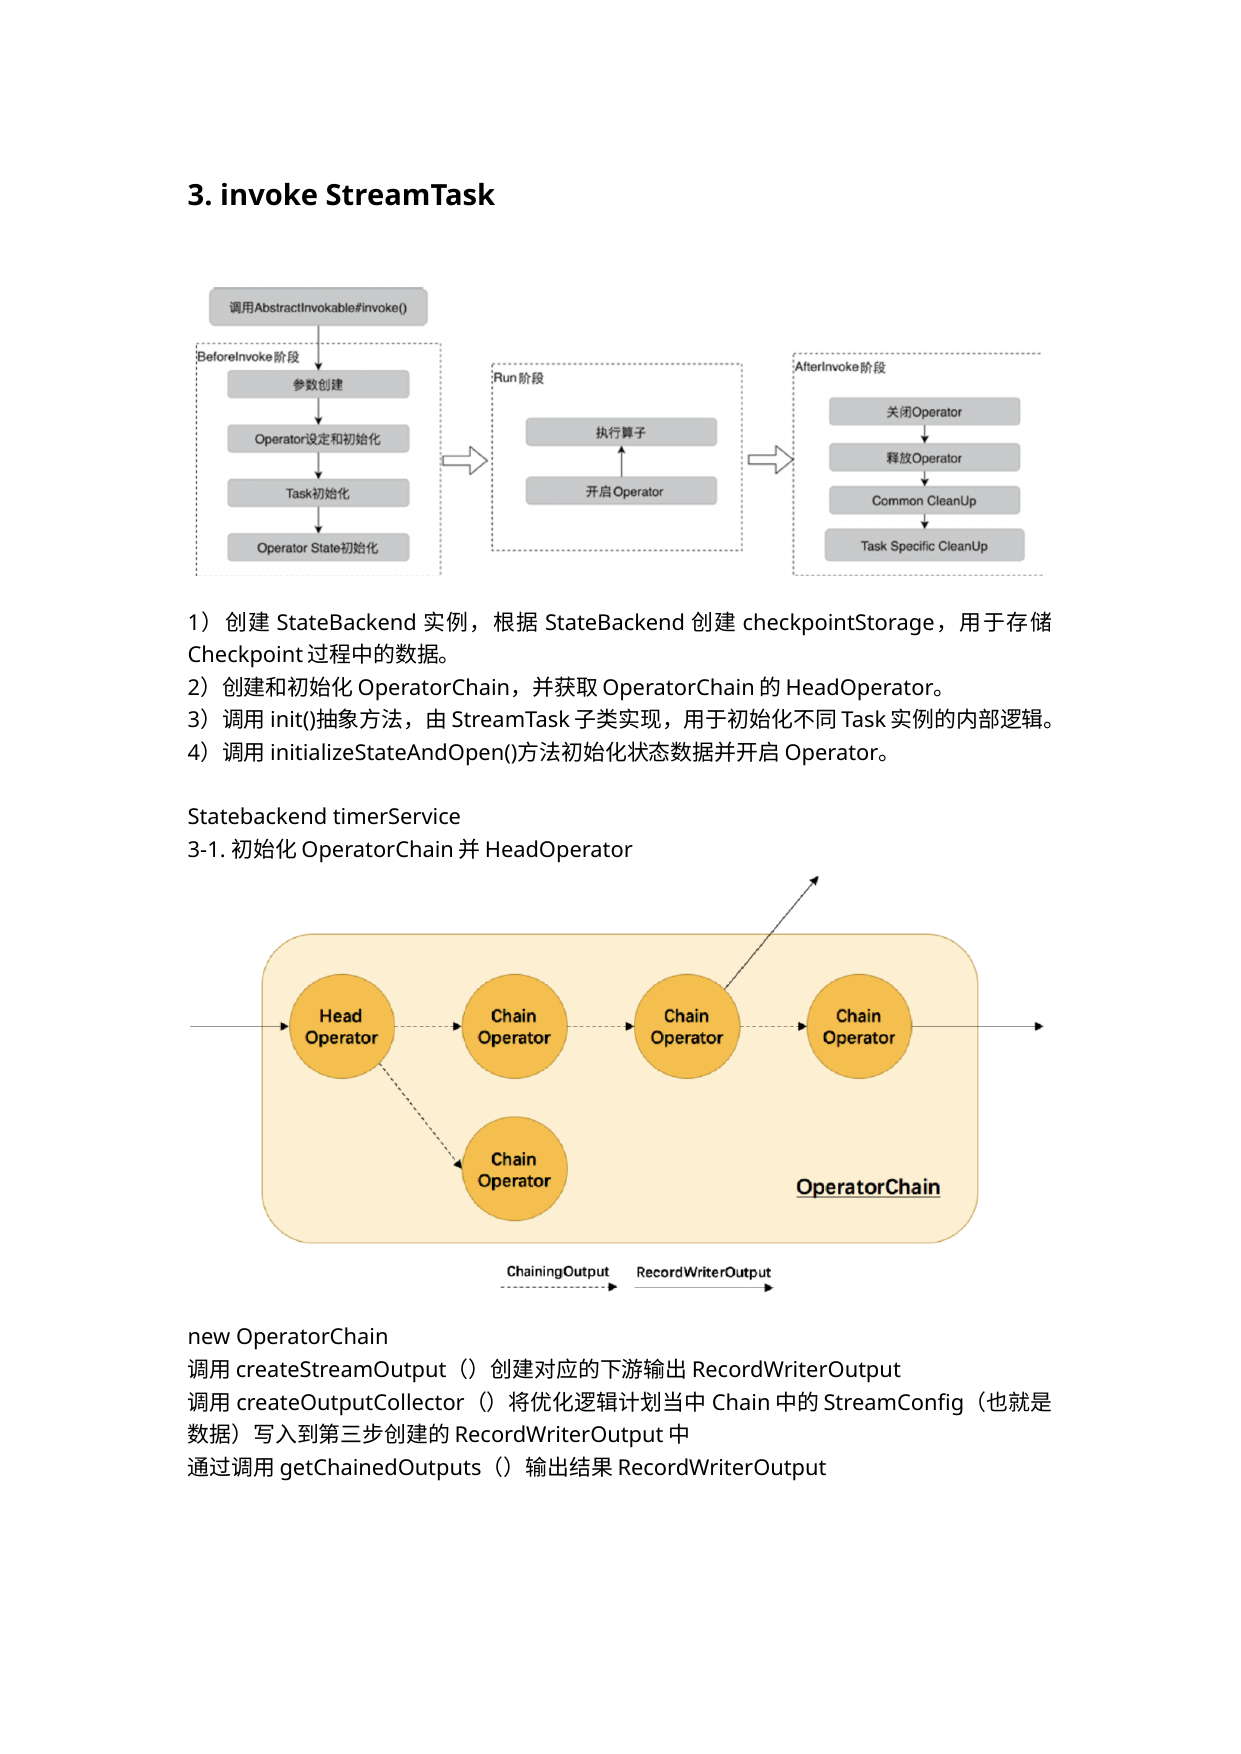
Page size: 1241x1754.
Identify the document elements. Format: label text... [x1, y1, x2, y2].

text Statebackend timerService [187, 799, 1053, 832]
text 4）调用initializeStateAndOpen()方法初始化状态数据并开启Operator。 [187, 734, 1053, 767]
text 3-1. 初始化OperatorChain并HeadOperator [187, 832, 1053, 864]
picture [187, 279, 1053, 581]
text 调用createOutputCollector（）将优化逻辑计划当中Chain中的StreamConfig（也就是数据）写入到第三步创建的RecordWriterOutput中 [187, 1384, 1053, 1449]
text 1）创建StateBackend实例，根据StateBackend创建checkpointStorage，用于存储Checkpoint过程中的数据。 [187, 604, 1053, 669]
text 3）调用init()抽象方法，由StreamTask子类实现，用于初始化不同Task实例的内部逻辑。 [187, 702, 1053, 734]
subtitle 3. invoke StreamTask [187, 162, 1053, 227]
picture [187, 864, 1053, 1295]
text 通过调用getChainedOutputs（）输出结果RecordWriterOutput [187, 1449, 1053, 1482]
text 调用createStreamOutput（）创建对应的下游输出RecordWriterOutput [187, 1352, 1053, 1384]
text 2）创建和初始化OperatorChain，并获取OperatorChain的HeadOperator。 [187, 669, 1053, 702]
text new OperatorChain [187, 1319, 1053, 1352]
